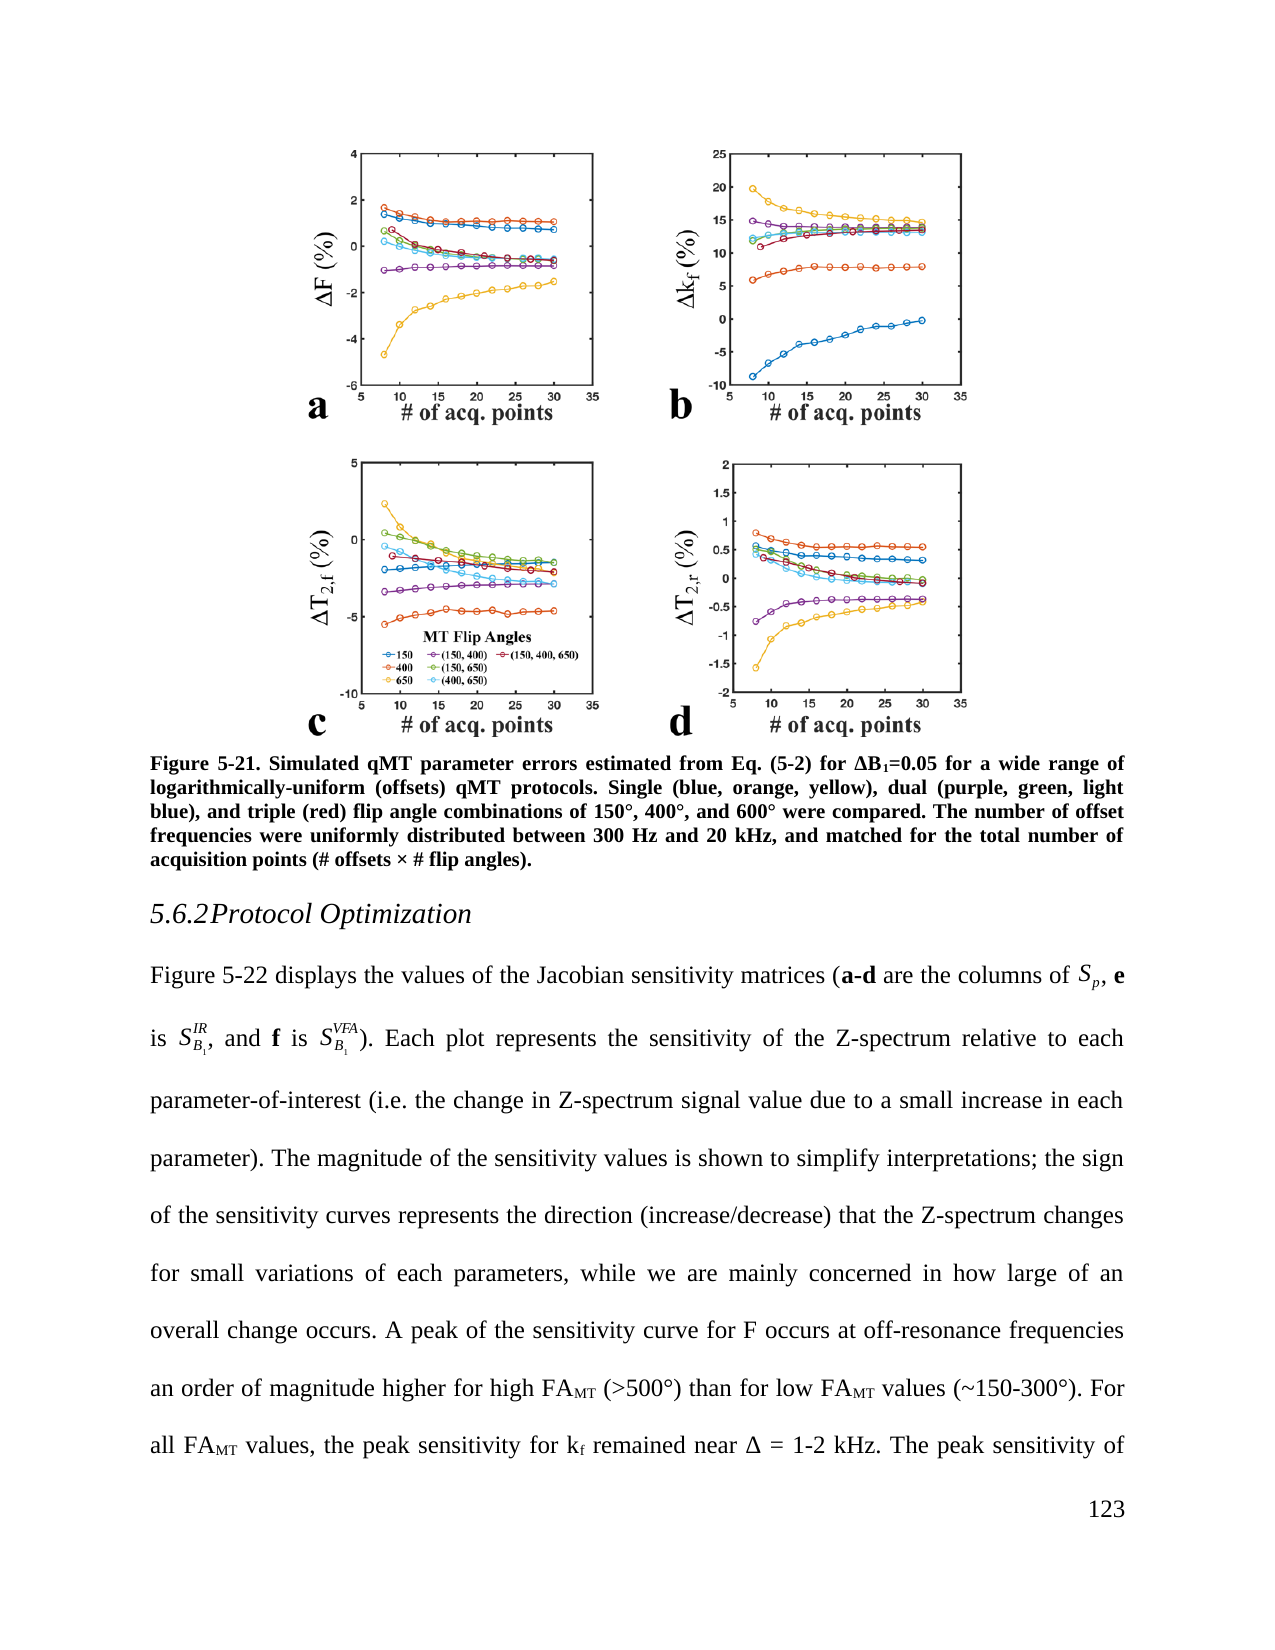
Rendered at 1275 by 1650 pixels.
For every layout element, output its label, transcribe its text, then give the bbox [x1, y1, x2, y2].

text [150, 959, 1125, 1459]
subtitle Protocol Optimization [150, 896, 1125, 930]
picture [308, 150, 967, 737]
